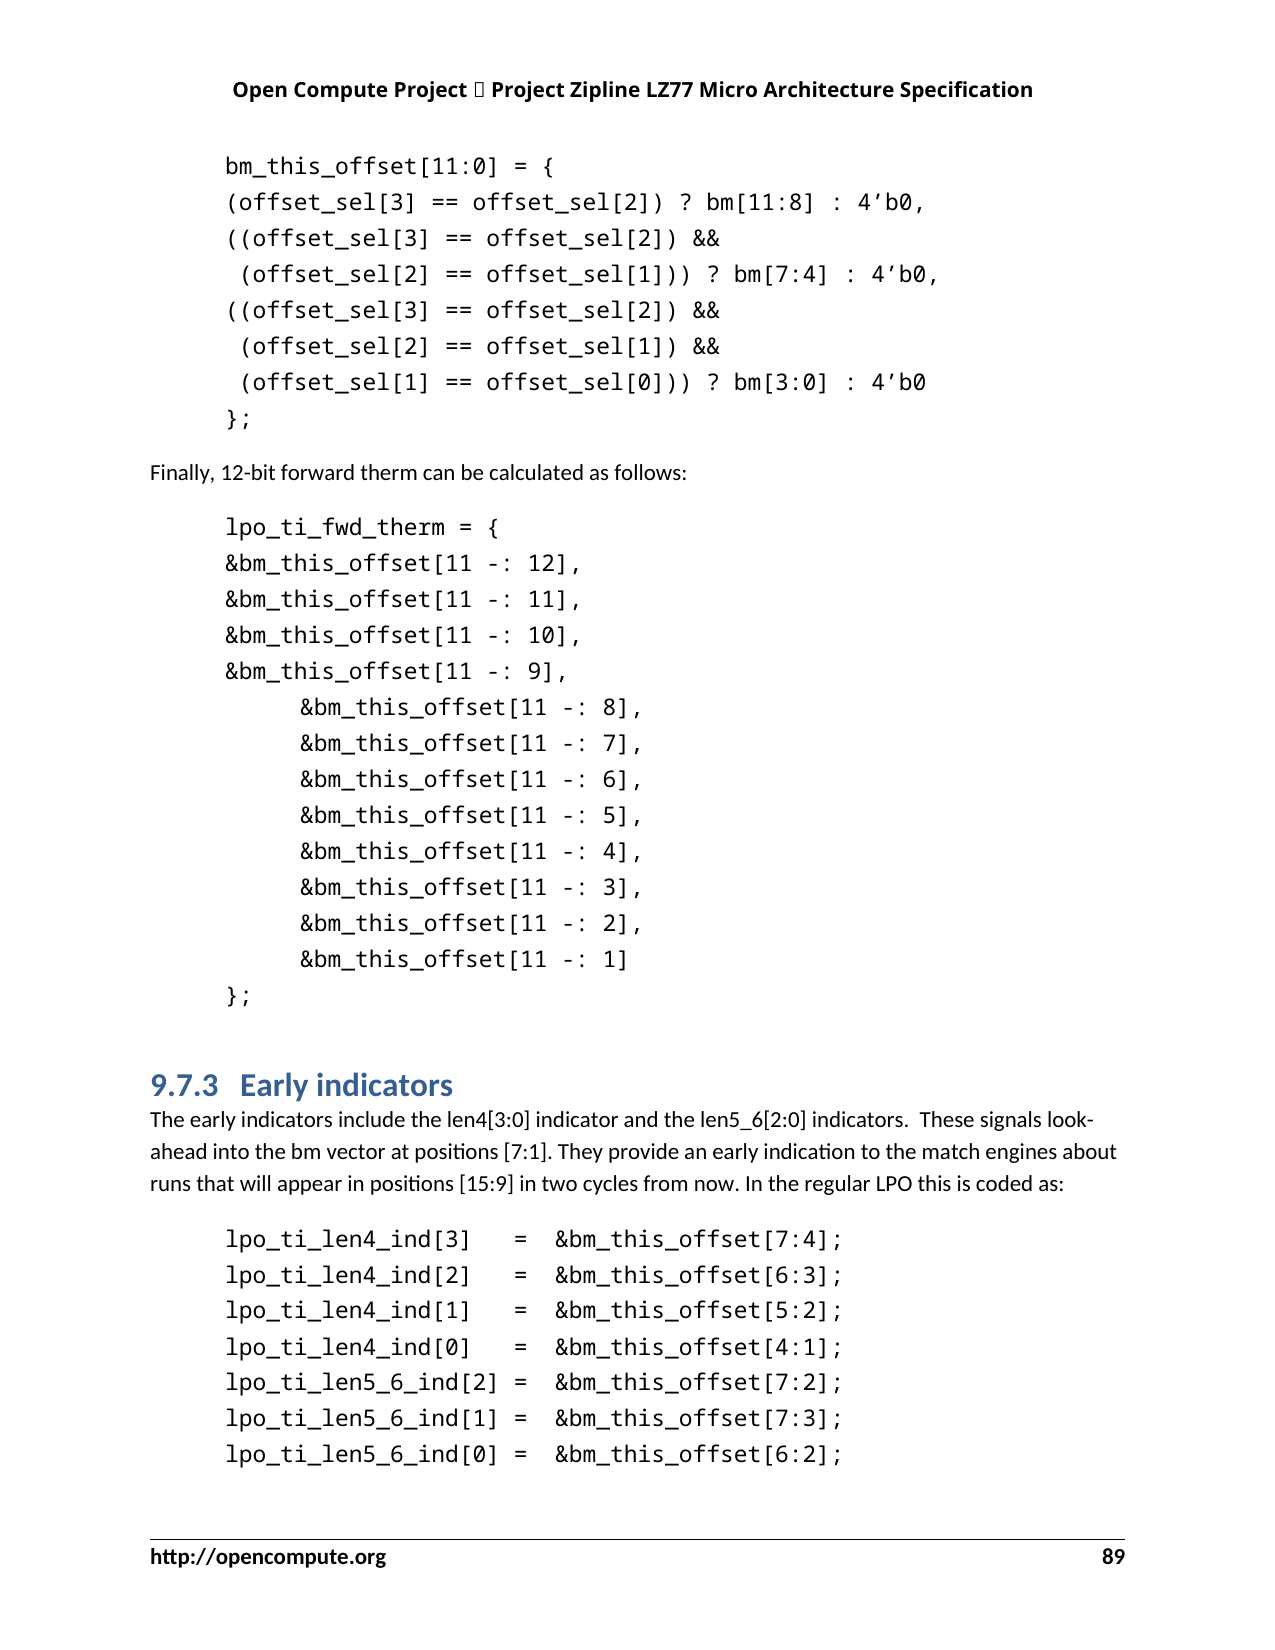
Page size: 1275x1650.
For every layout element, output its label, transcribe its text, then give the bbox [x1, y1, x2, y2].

text lpo_ti_fwd_therm = { &bm_this_offset[11 -: 12], &bm_this_offset[11 -: 11], &bm_this_offset[11 -: 10], &bm_this_offset[11 -: 9], &bm_this_offset[11 -: 8], &bm_this_offset[11 -: 7], &bm_this_offset[11 -: 6], &bm_this_offset[11 -: 5], &bm_this_offset[11 -: 4], &bm_this_offset[11 -: 3], &bm_this_offset[11 -: 2], &bm_this_offset[11 -: 1] }; [225, 511, 1125, 1010]
subtitle Early indicators [150, 1064, 1125, 1105]
text lpo_ti_len4_ind[3] = &bm_this_offset[7:4]; lpo_ti_len4_ind[2] = &bm_this_offset[6:3]; lpo_ti_len4_ind[1] = &bm_this_offset[5:2]; lpo_ti_len4_ind[0] = &bm_this_offset[4:1]; lpo_ti_len5_6_ind[2] = &bm_this_offset[7:2]; lpo_ti_len5_6_ind[1] = &bm_this_offset[7:3]; lpo_ti_len5_6_ind[0] = &bm_this_offset[6:2]; [225, 1223, 1125, 1469]
text The early indicators include the len4[3:0] indicator and the len5_6[2:0] indicators. These signals look-ahead into the bm vector at positions [7:1]. They provide an early indication to the match engines about runs that will appear in positions [15:9] in two cycles from now. In the regular LPO this is coded as: [150, 1105, 1125, 1198]
text Finally, 12-bit forward therm can be calculated as follows: [150, 458, 1125, 486]
text bm_this_offset[11:0] = { (offset_sel[3] == offset_sel[2]) ? bm[11:8] : 4’b0, ((offset_sel[3] == offset_sel[2]) && (offset_sel[2] == offset_sel[1])) ? bm[7:4] : 4’b0, ((offset_sel[3] == offset_sel[2]) && (offset_sel[2] == offset_sel[1]) && (offset_sel[1] == offset_sel[0])) ? bm[3:0] : 4’b0 }; [225, 150, 1125, 433]
